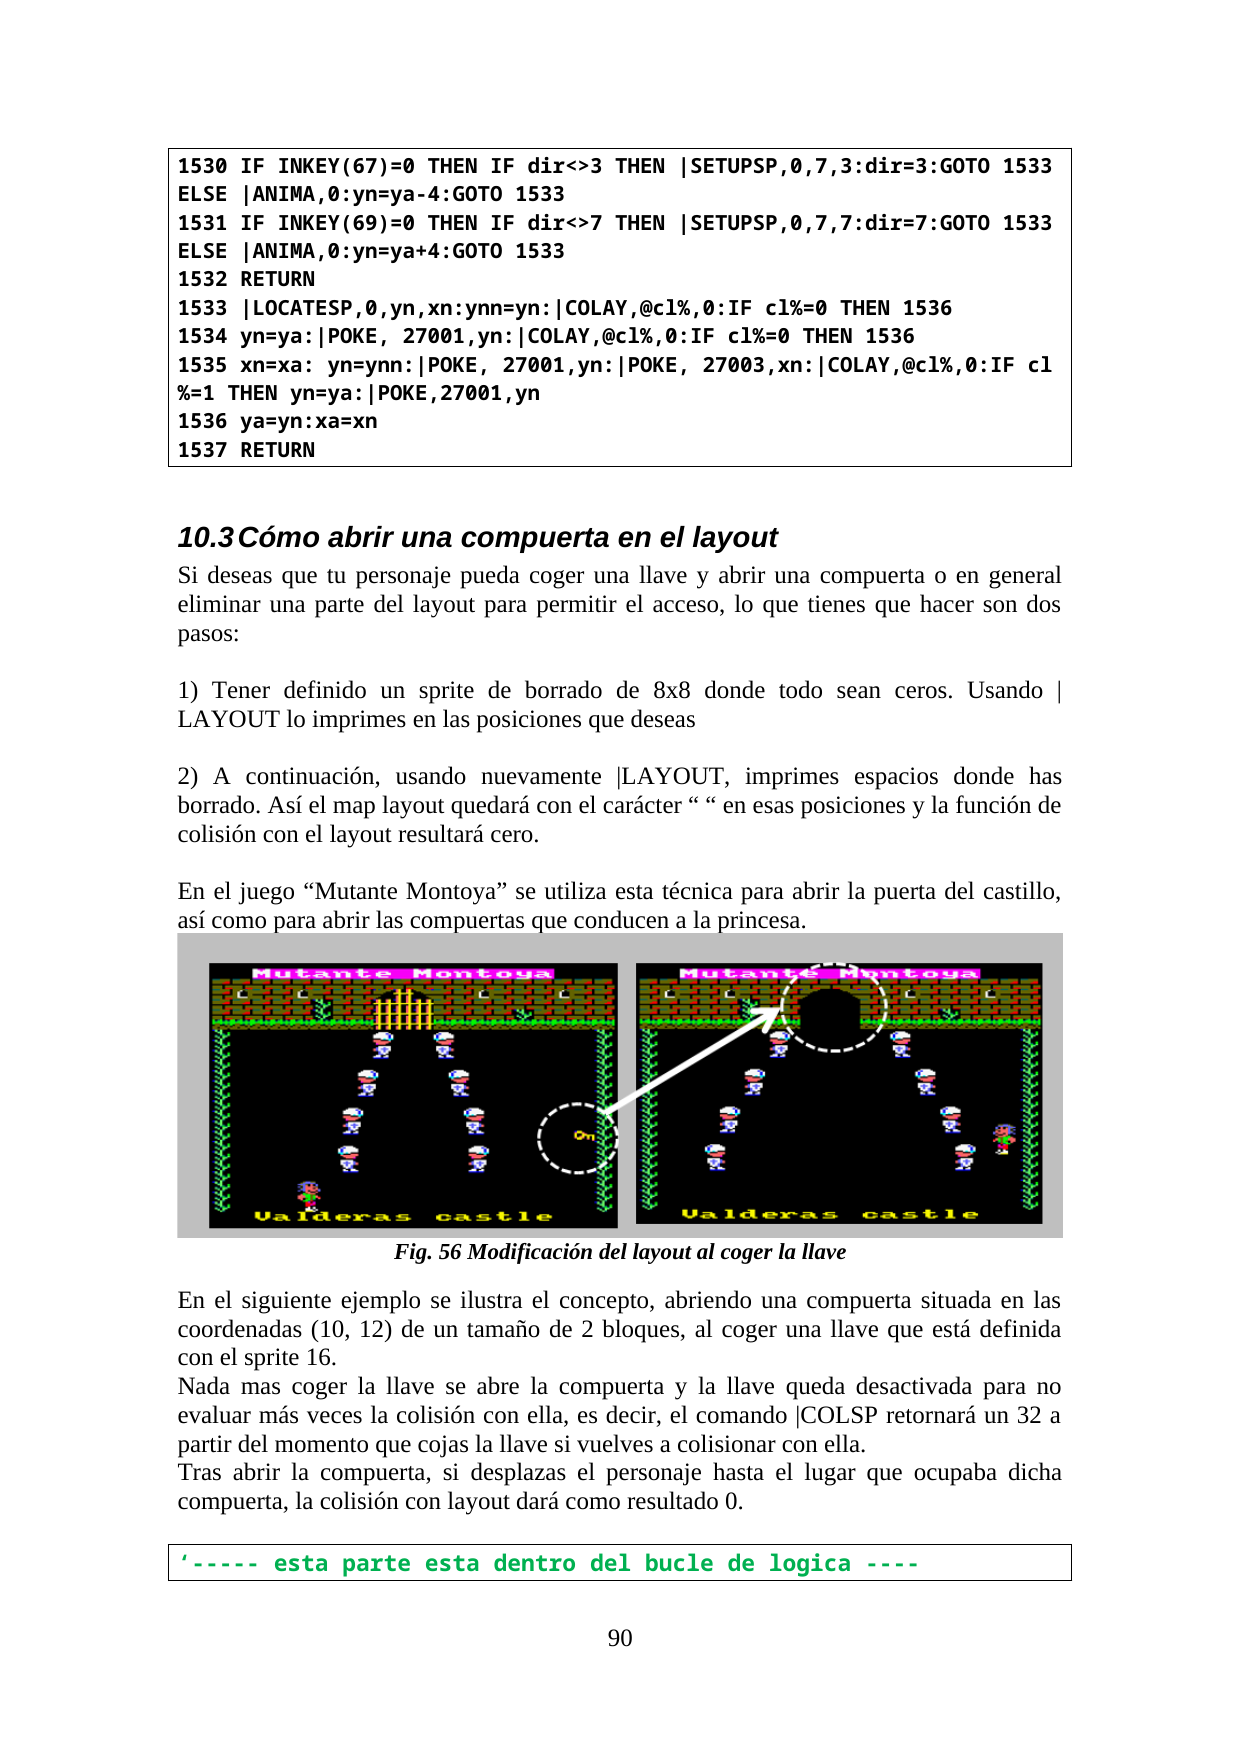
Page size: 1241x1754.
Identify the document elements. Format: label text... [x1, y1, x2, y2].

text Si deseas que tu personaje pueda coger una llave y abrir una compuerta o en general eliminar una parte del layout para permitir el acceso, lo que tienes que hacer son dos pasos: [177, 560, 1063, 646]
text 1537 RETURN [169, 432, 1071, 466]
text En el siguiente ejemplo se ilustra el concepto, abriendo una compuerta situada en las coordenadas (10, 12) de un tamaño de 2 bloques, al coger una llave que está definida con el sprite 16. [177, 1285, 1063, 1371]
text 1536 ya=yn:xa=xn [177, 407, 1063, 432]
text Fig. 56 Modificación del layout al coger la llave [177, 1238, 1063, 1264]
text 2) A continuación, usando nuevamente |LAYOUT, imprimes espacios donde has borrado. Así el map layout quedará con el carácter “ “ en esas posiciones y la función de colisión con el layout resultará cero. [177, 761, 1063, 848]
text 1530 IF INKEY(67)=0 THEN IF dir<>3 THEN |SETUPSP,0,7,3:dir=3:GOTO 1533 ELSE |ANIMA,0:yn=ya-4:GOTO 1533 [169, 149, 1071, 208]
text 1533 |LOCATESP,0,yn,xn:ynn=yn:|COLAY,@cl%,0:IF cl%=0 THEN 1536 [177, 293, 1063, 321]
text 1535 xn=xa: yn=ynn:|POKE, 27001,yn:|POKE, 27003,xn:|COLAY,@cl%,0:IF cl%=1 THEN yn=ya:|POKE,27001,yn [177, 350, 1063, 407]
text ‘----- esta parte esta dentro del bucle de logica ---- [169, 1545, 1071, 1580]
text Tras abrir la compuerta, si desplazas el personaje hasta el lugar que ocupaba dicha compuerta, la colisión con layout dará como resultado 0. [177, 1457, 1063, 1515]
text 1) Tener definido un sprite de borrado de 8x8 donde todo sean ceros. Usando |LAYOUT lo imprimes en las posiciones que deseas [177, 675, 1063, 733]
text 1531 IF INKEY(69)=0 THEN IF dir<>7 THEN |SETUPSP,0,7,7:dir=7:GOTO 1533 ELSE |ANIMA,0:yn=ya+4:GOTO 1533 [177, 208, 1063, 264]
text 1534 yn=ya:|POKE, 27001,yn:|COLAY,@cl%,0:IF cl%=0 THEN 1536 [177, 321, 1063, 350]
text 1532 RETURN [177, 264, 1063, 293]
subtitle Cómo abrir una compuerta en el layout [177, 520, 1063, 554]
picture [177, 933, 1063, 1238]
text En el juego “Mutante Montoya” se utiliza esta técnica para abrir la puerta del castillo, así como para abrir las compuertas que conducen a la princesa. [177, 876, 1063, 933]
text Nada mas coger la llave se abre la compuerta y la llave queda desactivada para no evaluar más veces la colisión con ella, es decir, el comando |COLSP retornará un 32 a partir del momento que cojas la llave si vuelves a colisionar con ella. [177, 1371, 1063, 1457]
